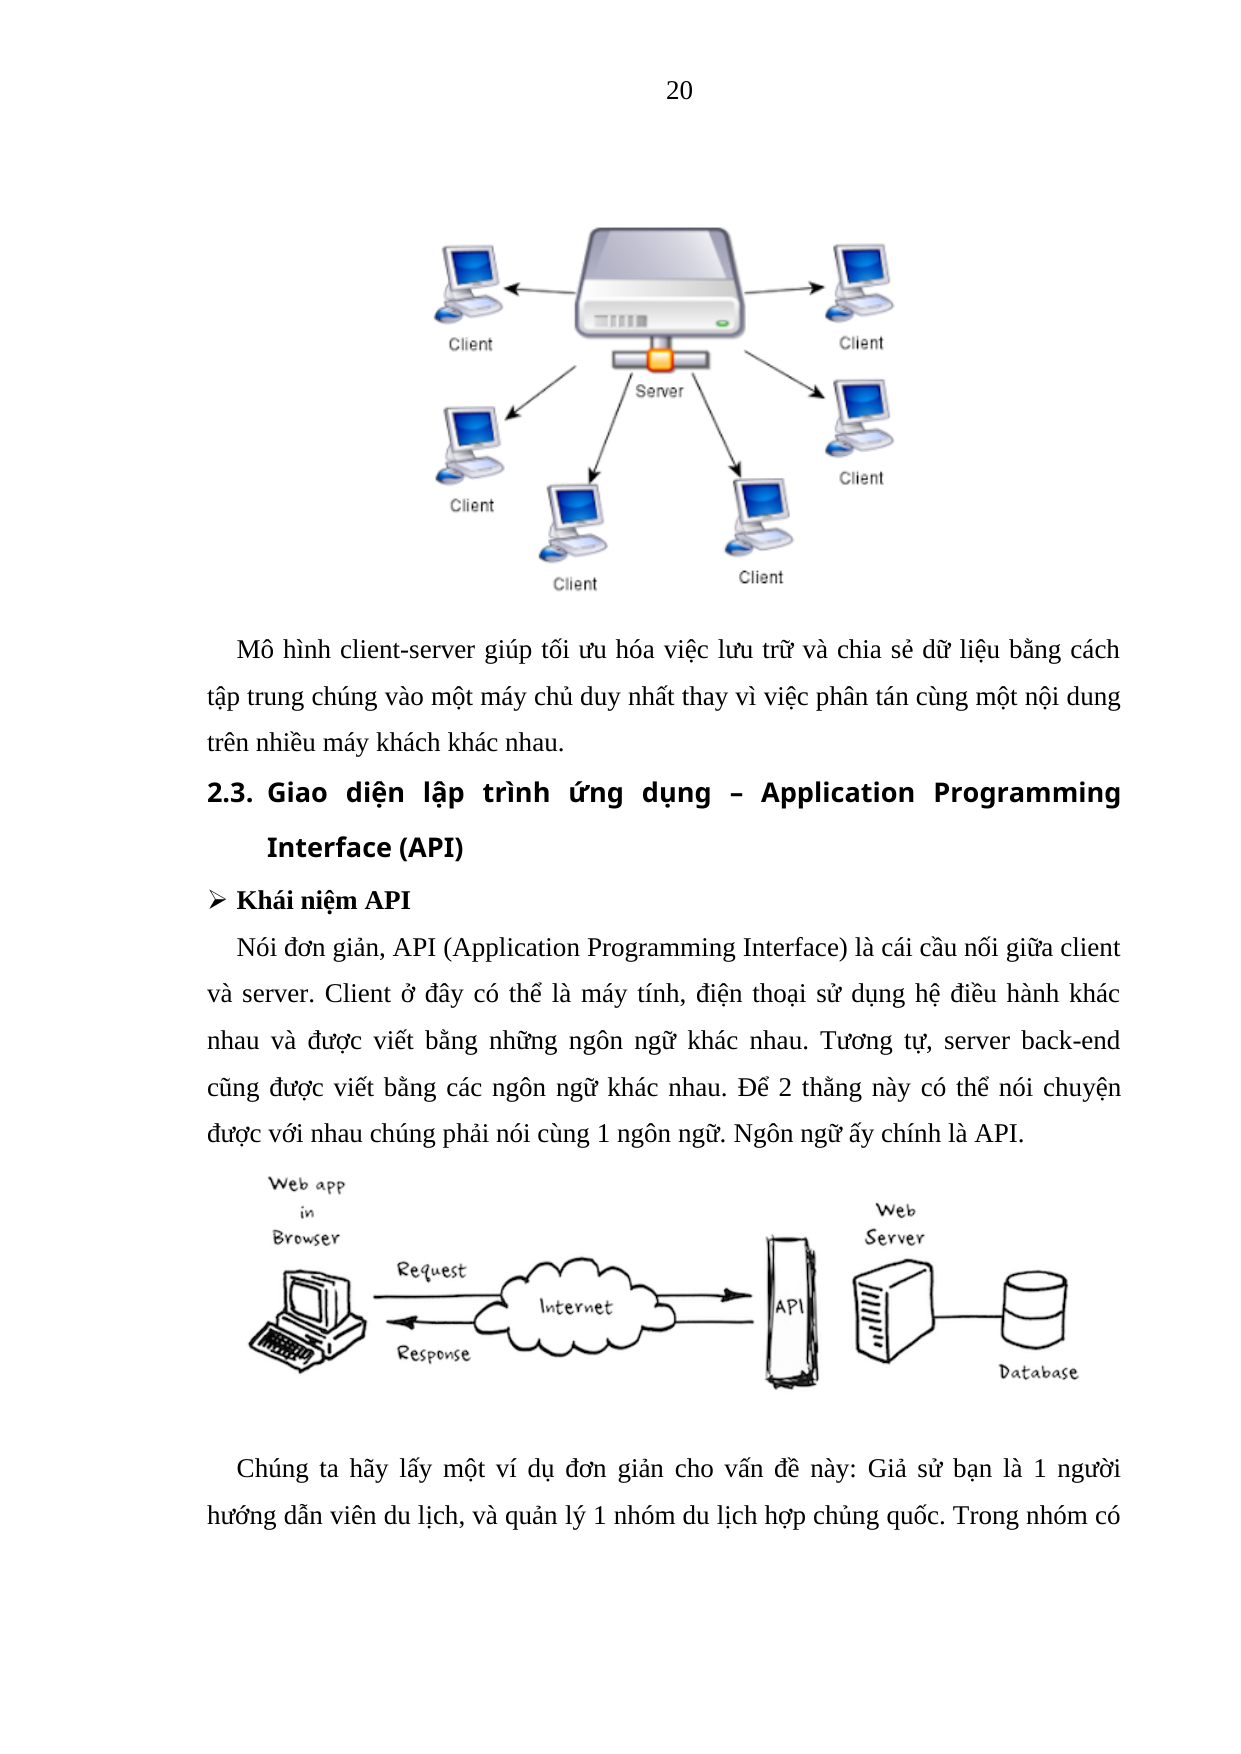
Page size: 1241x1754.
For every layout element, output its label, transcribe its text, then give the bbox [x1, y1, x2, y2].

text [207, 1452, 1122, 1530]
text Nói đơn giản, API (Application Programming Interface) là cái cầu nối giữa client và server. Client ở đây có thể là máy tính, điện thoại sử dụng hệ điều hành khác nhau và được viết bằng những ngôn ngữ khác nhau. Tương tự, server back-end cũng được viết bằng các ngôn ngữ khác nhau. Để 2 thằng này có thể nói chuyện được với nhau chúng phải nói cùng 1 ngôn ngữ. Ngôn ngữ ấy chính là API. [207, 931, 1122, 1148]
subtitle Giao diện lập trình ứng dụng – Application Programming Interface (API) [207, 773, 1122, 865]
picture [414, 206, 915, 618]
list Khái niệm API [207, 884, 1122, 915]
picture [237, 1164, 1092, 1440]
text Mô hình client-server giúp tối ưu hóa việc lưu trữ và chia sẻ dữ liệu bằng cách tập trung chúng vào một máy chủ duy nhất thay vì việc phân tán cùng một nội dung trên nhiều máy khách khác nhau. [207, 633, 1122, 758]
